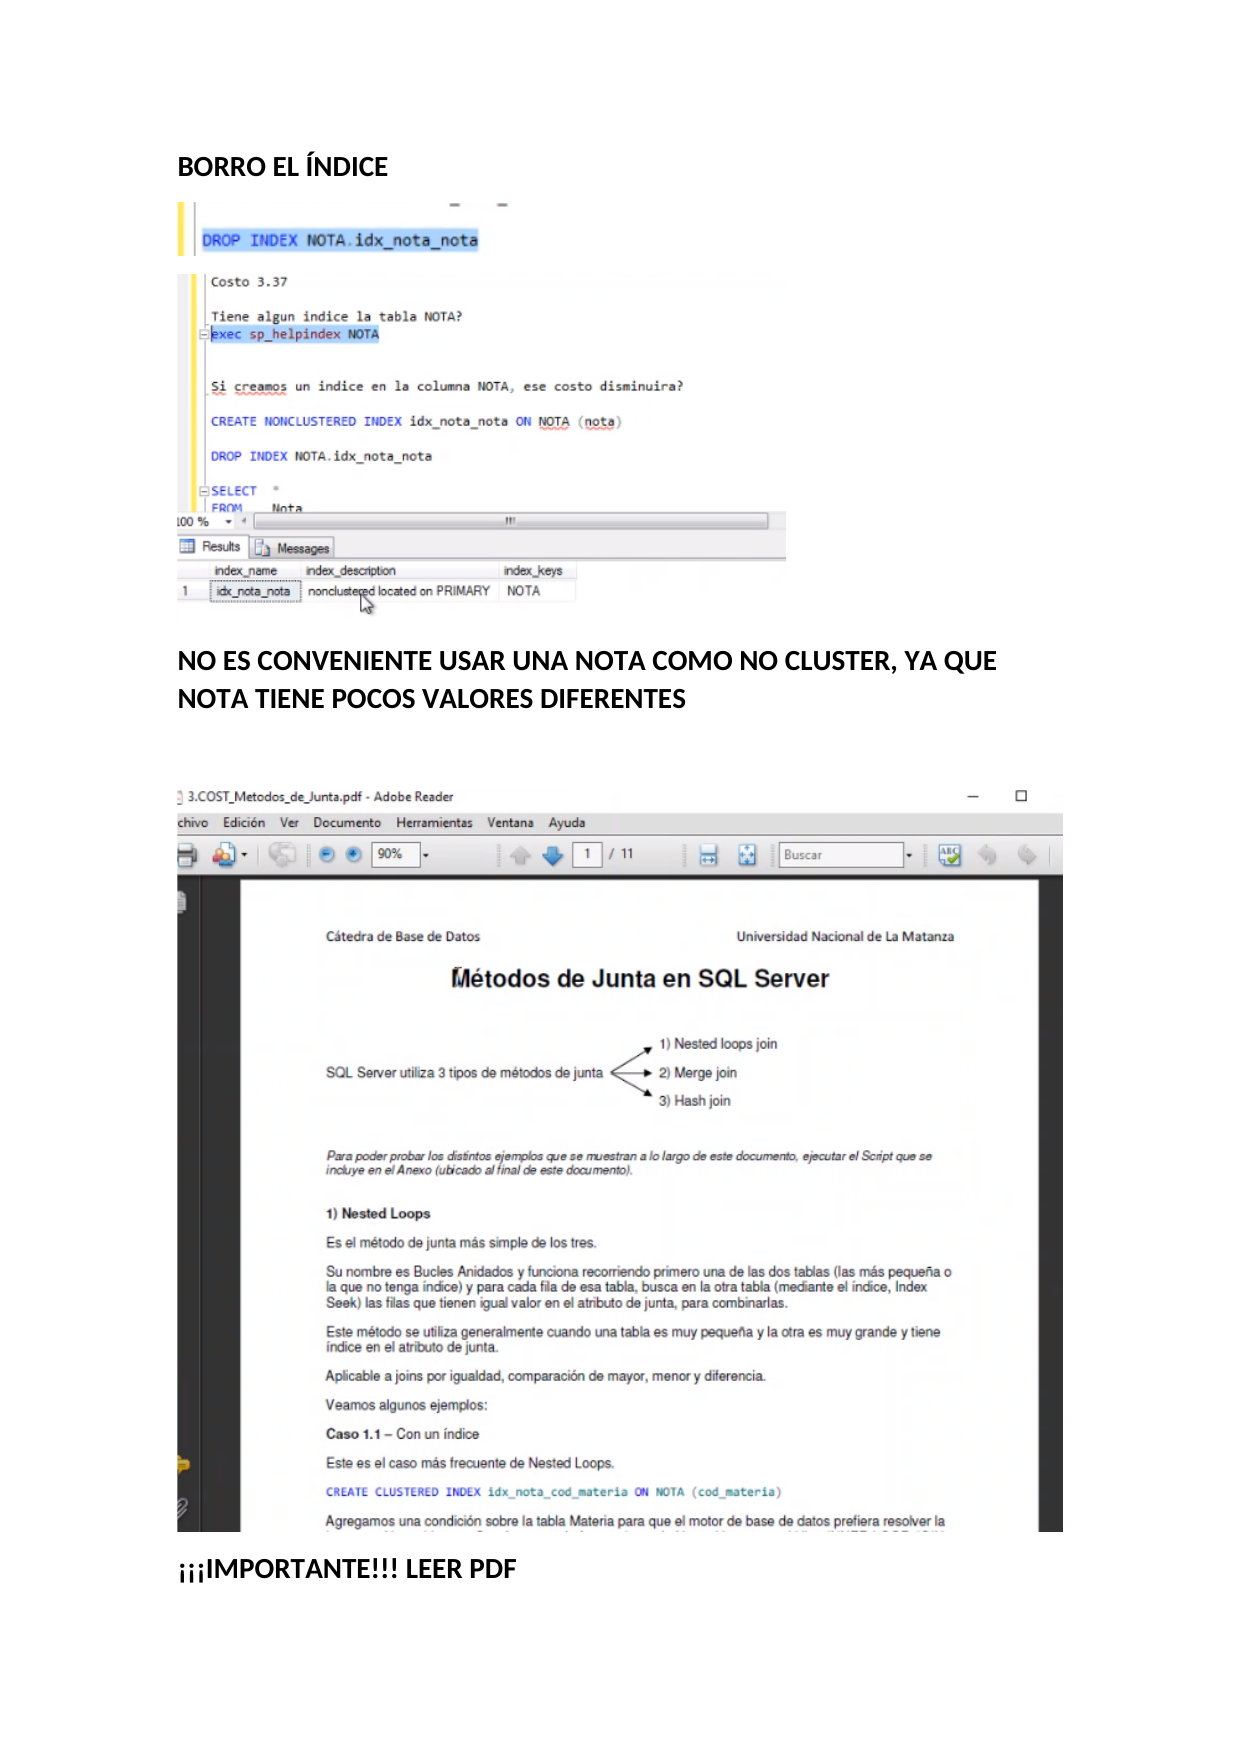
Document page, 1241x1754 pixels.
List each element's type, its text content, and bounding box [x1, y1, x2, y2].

text NO ES CONVENIENTE USAR UNA NOTA COMO NO CLUSTER, YA QUE NOTA TIENE POCOS VALORES DIFERENTES [177, 642, 1063, 716]
picture [177, 202, 522, 256]
picture [177, 274, 787, 623]
picture [177, 790, 1063, 1532]
text BORRO EL ÍNDICE [177, 148, 1063, 183]
text ¡¡¡IMPORTANTE!!! LEER PDF [177, 1551, 1063, 1586]
